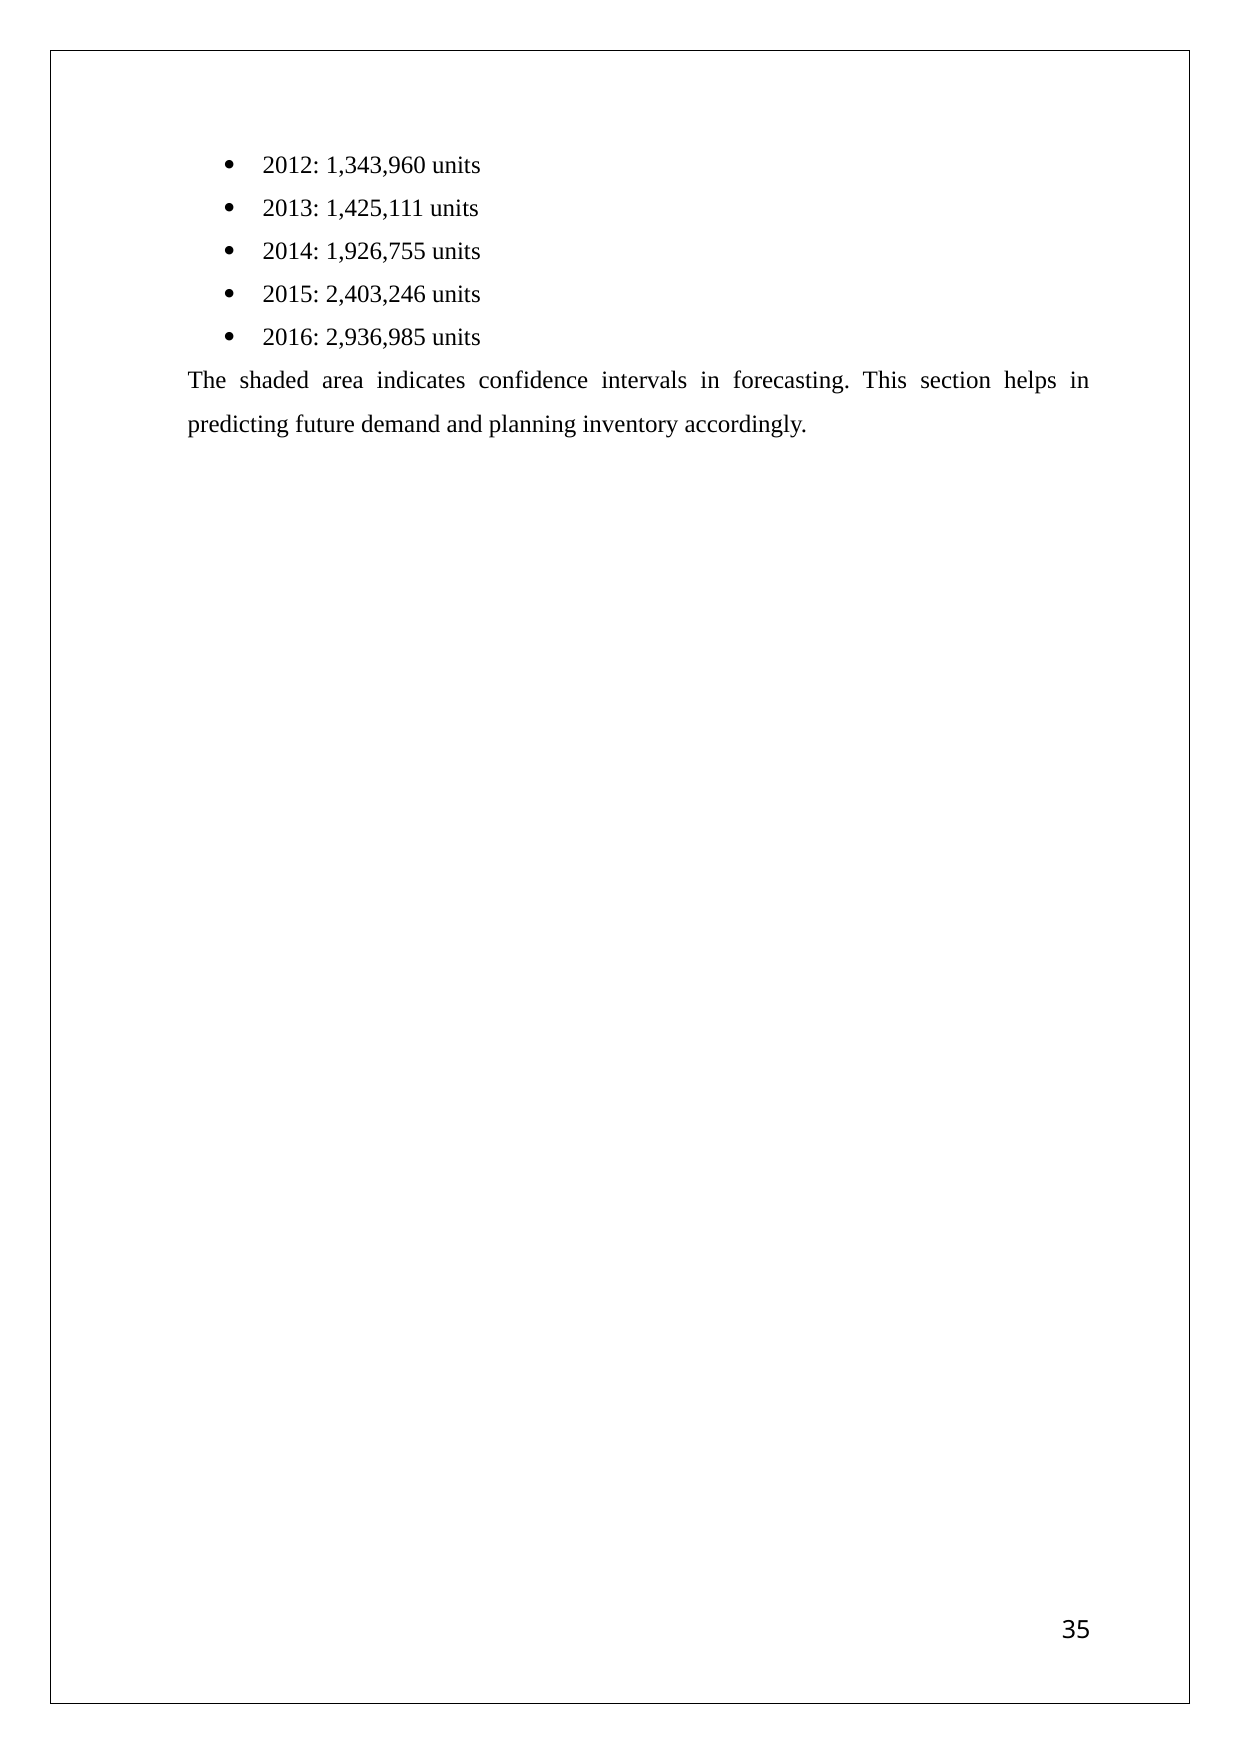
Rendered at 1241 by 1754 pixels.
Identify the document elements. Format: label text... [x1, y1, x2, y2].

list 2016: 2,936,985 units [225, 322, 1090, 351]
text The shaded area indicates confidence intervals in forecasting. This section helps in predicting future demand and planning inventory accordingly. [187, 366, 1090, 437]
list 2015: 2,403,246 units [225, 279, 1090, 308]
list 2013: 1,425,111 units [225, 193, 1090, 222]
list 2014: 1,926,755 units [225, 236, 1090, 265]
list 2012: 1,343,960 units [225, 150, 1090, 179]
